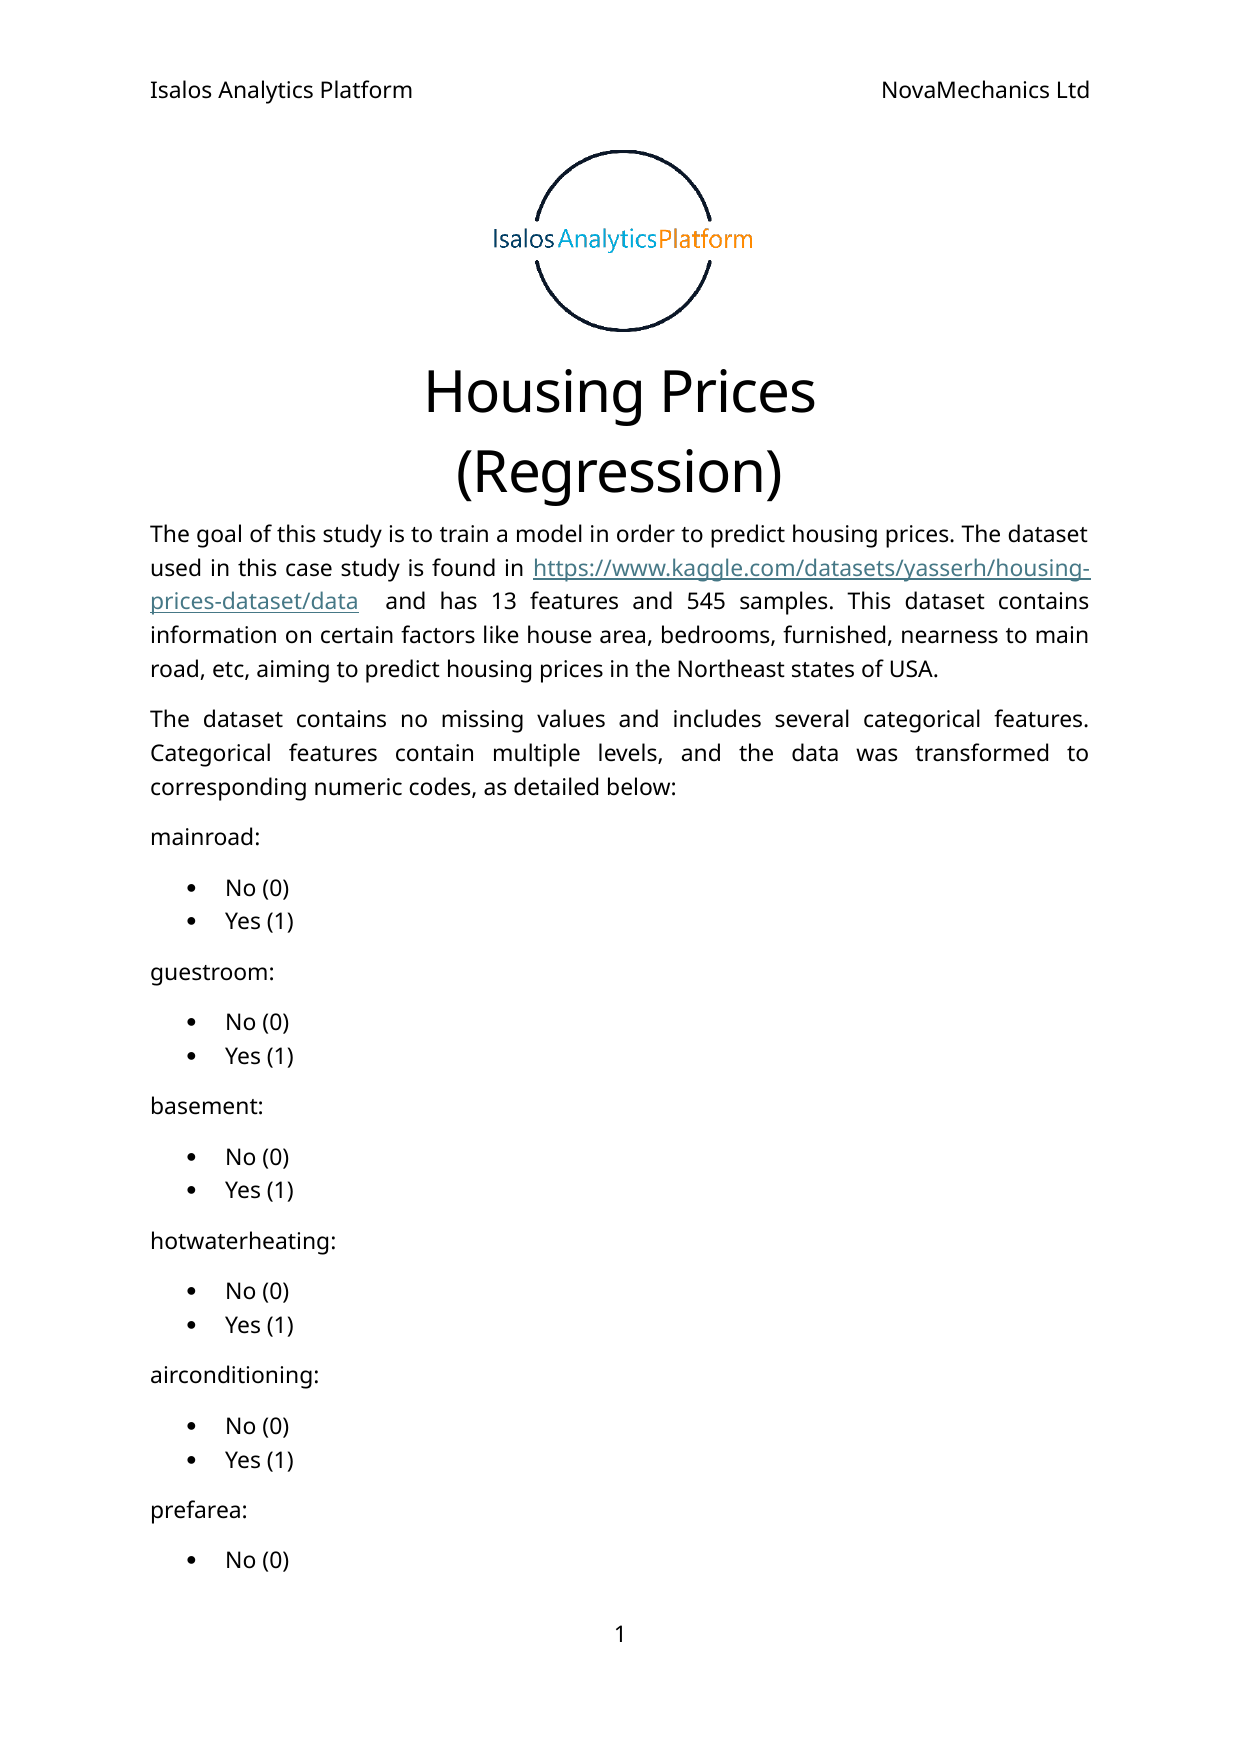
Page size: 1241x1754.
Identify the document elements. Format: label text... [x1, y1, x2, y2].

title Housing Prices (Regression) [150, 350, 1090, 509]
text mainroad: [150, 821, 1090, 852]
list Yes (1) [187, 1443, 1090, 1475]
text The dataset contains no missing values and includes several categorical features. Categorical features contain multiple levels, and the data was transformed to corresponding numeric codes, as detailed below: [150, 703, 1090, 802]
list No (0) [187, 1275, 1090, 1306]
list Yes (1) [187, 1174, 1090, 1206]
list Yes (1) [187, 1309, 1090, 1340]
picture [494, 150, 752, 332]
list No (0) [187, 1544, 1090, 1576]
list No (0) [187, 871, 1090, 903]
list No (0) [187, 1006, 1090, 1037]
text basement: [150, 1090, 1090, 1121]
list No (0) [187, 1410, 1090, 1441]
text hotwaterheating: [150, 1225, 1090, 1256]
text airconditioning: [150, 1359, 1090, 1391]
list Yes (1) [187, 1040, 1090, 1071]
list Yes (1) [187, 905, 1090, 936]
list No (0) [187, 1141, 1090, 1172]
text guestroom: [150, 956, 1090, 987]
text The goal of this study is to train a model in order to predict housing prices. The dataset used in this case study is found in https://www.kaggle.com/datasets/yasserh/housing-prices-dataset/data and has 13 features and 545 samples. This dataset contains information on certain factors like house area, bedrooms, furnished, nearness to main road, etc, aiming to predict housing prices in the Northeast states of USA. [150, 518, 1090, 684]
text prefarea: [150, 1494, 1090, 1525]
